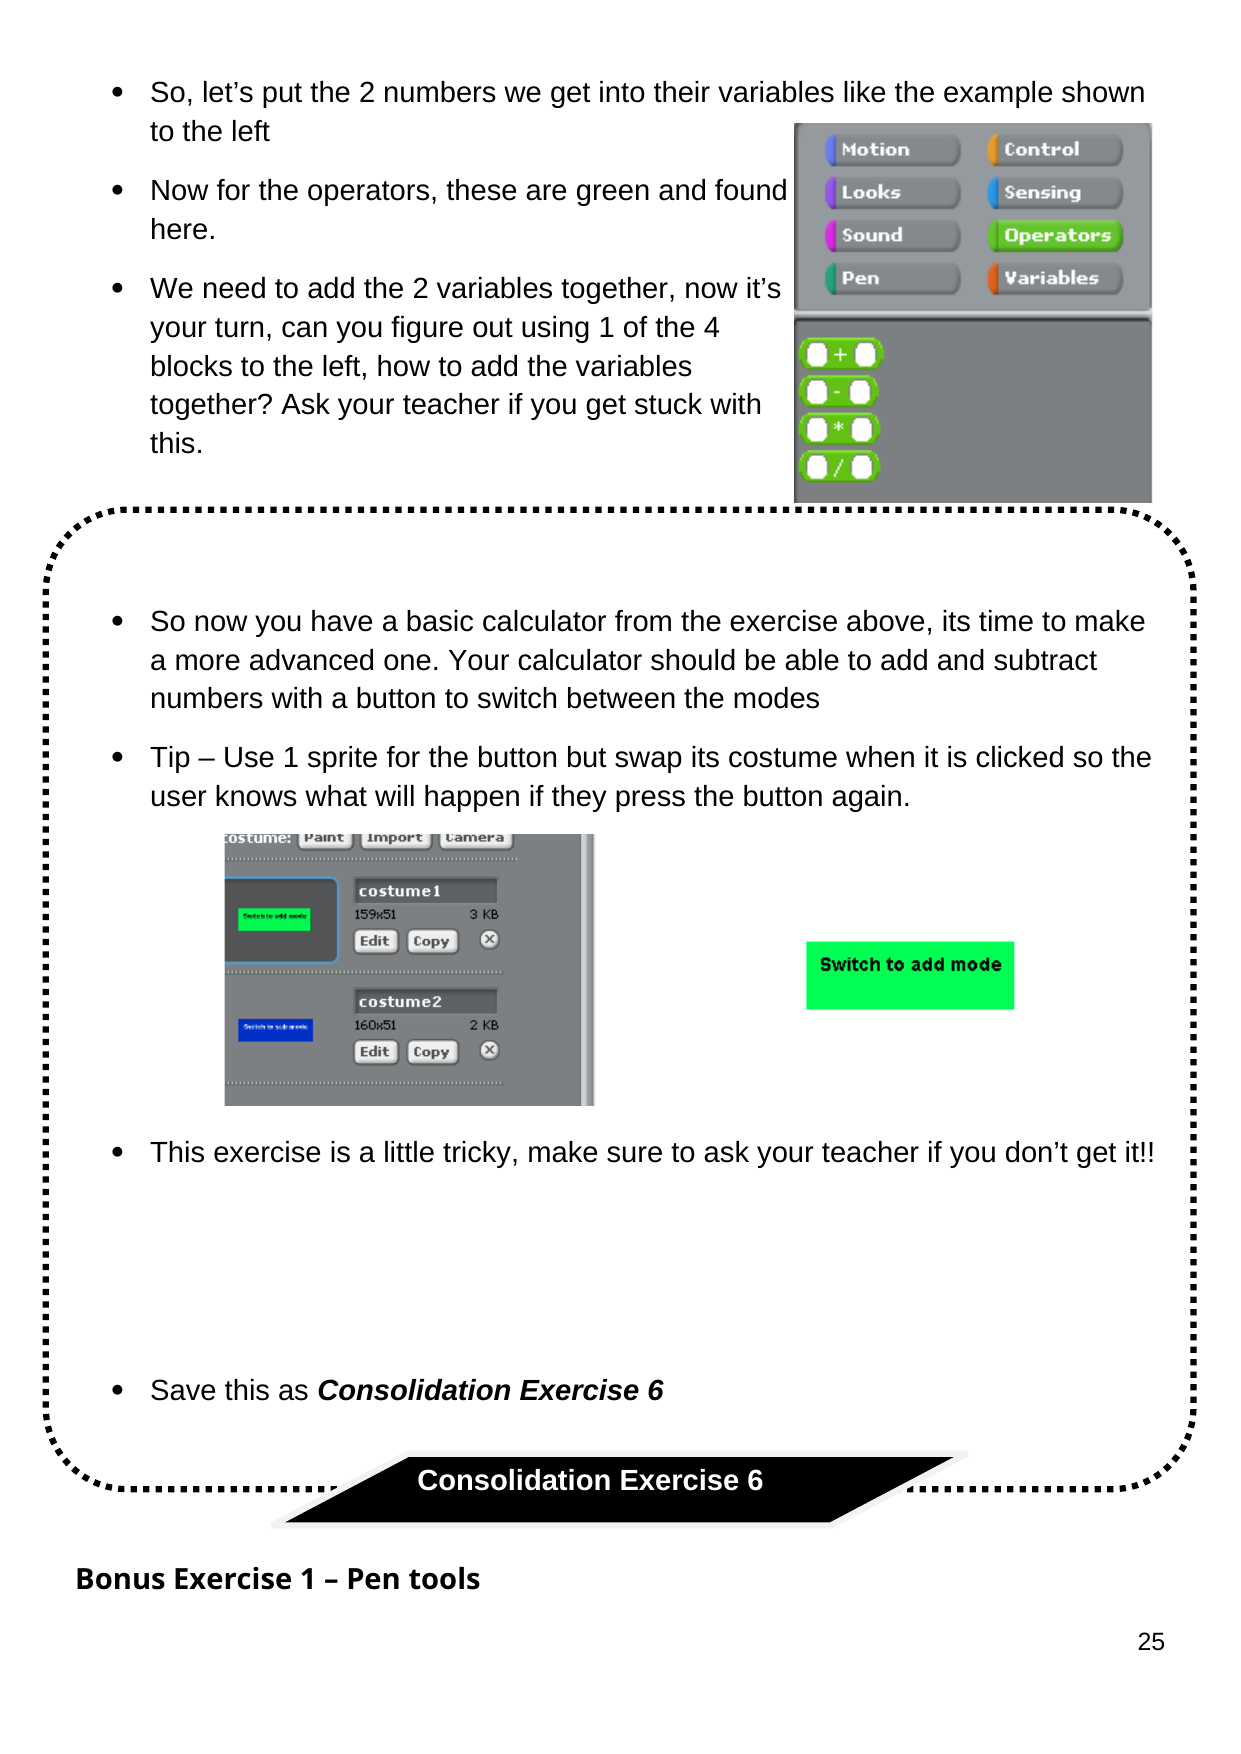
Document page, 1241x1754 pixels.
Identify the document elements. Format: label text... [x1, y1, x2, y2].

list This exercise is a little tricky, make sure to ask your teacher if you don’t get it!! [112, 1135, 1165, 1169]
picture [224, 834, 1015, 1106]
picture [794, 245, 1153, 271]
list Now for the operators, these are green and found here. [112, 173, 1165, 245]
picture [794, 147, 1153, 173]
list Save this as Consolidation Exercise 6 [112, 1373, 1165, 1407]
list Tip – Use 1 sprite for the button but swap its costume when it is clicked so the user knows what will happen if they press the button again. [112, 740, 1165, 813]
list So now you have a basic calculator from the exercise above, its time to make a more advanced one. Your calculator should be able to add and subtract numbers with a button to switch between the modes [112, 604, 1165, 714]
list So, let’s put the 2 numbers we get into their variables like the example shown to the left [112, 75, 1165, 147]
list We need to add the 2 variables together, now it’s your turn, can you figure out using 1 of the 4 blocks to the left, how to add the variables together? Ask your teacher if you get stuck with this. [112, 271, 1165, 459]
text Bonus Exercise 1 – Pen tools [75, 1558, 1165, 1598]
picture [794, 459, 1153, 503]
